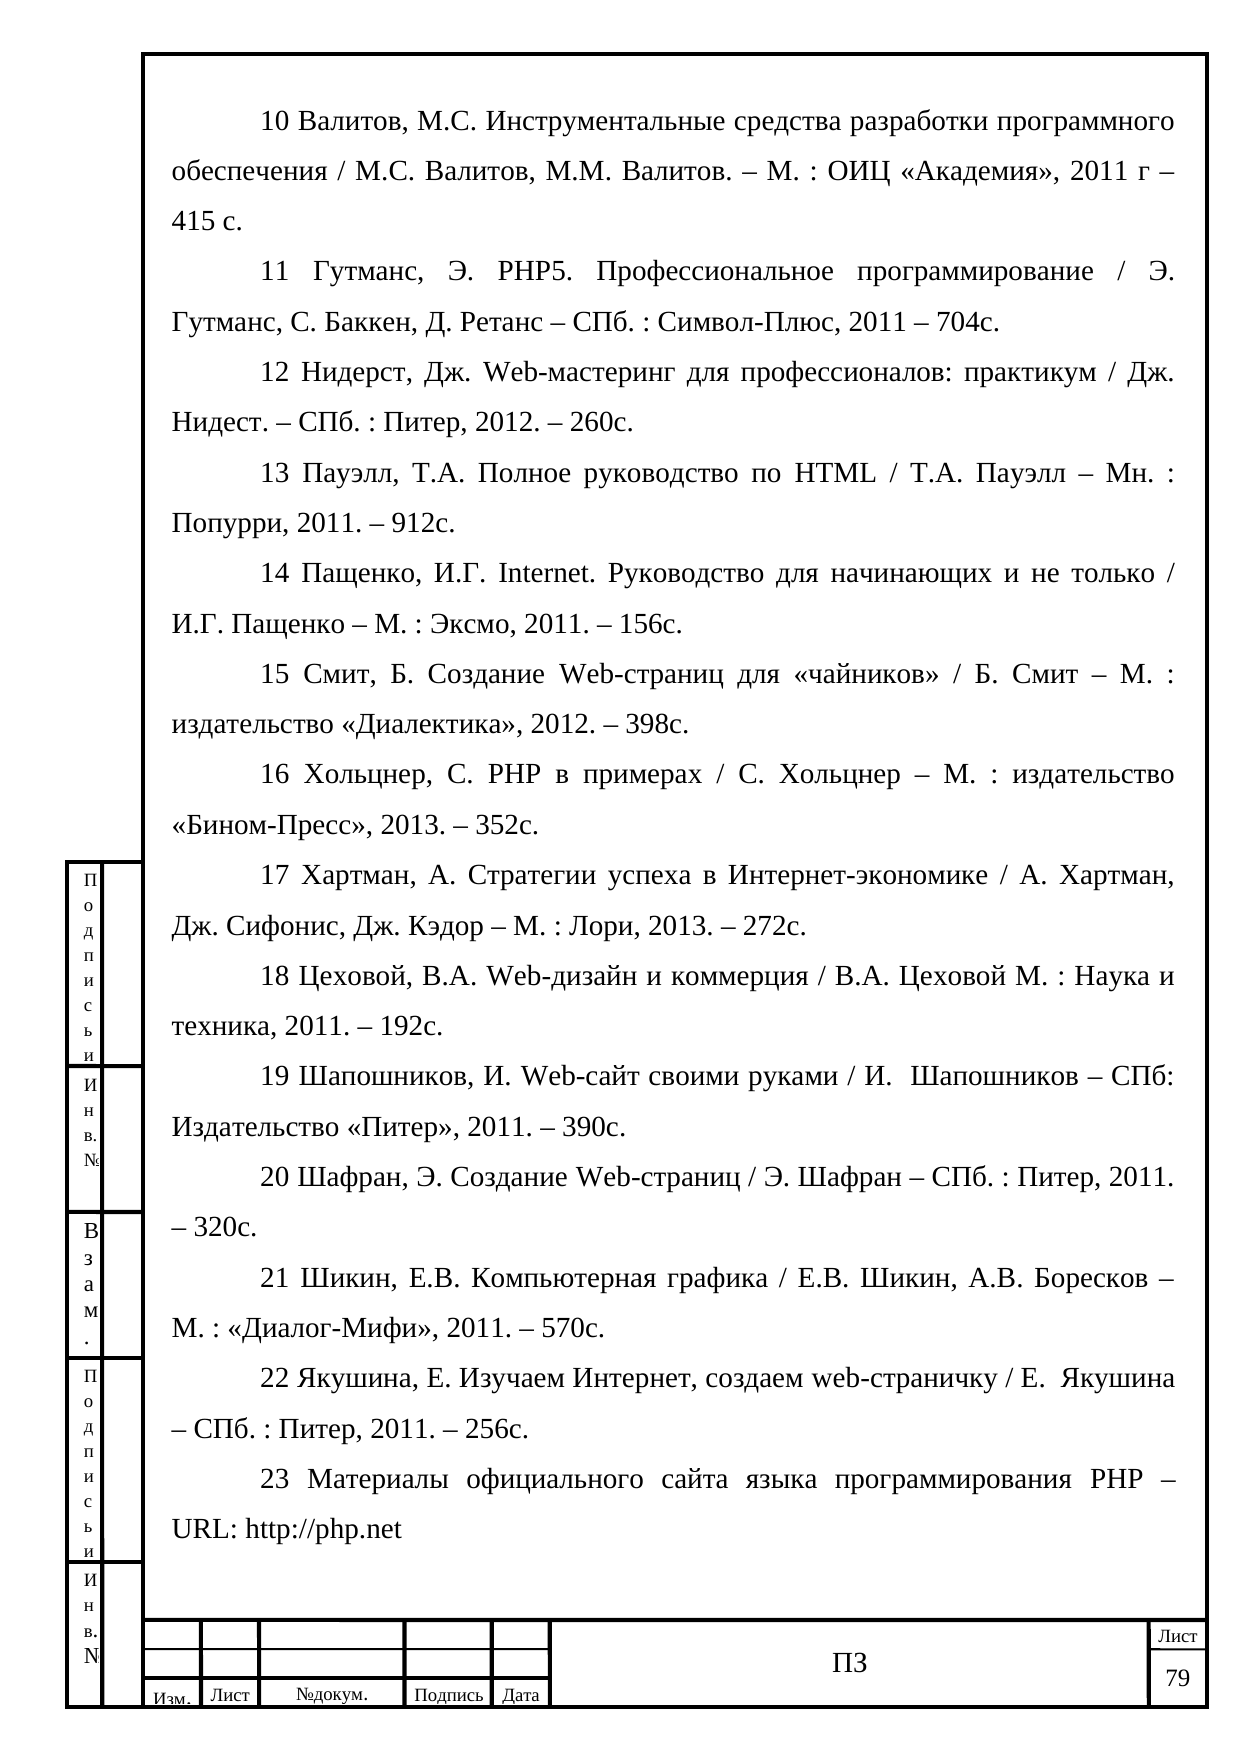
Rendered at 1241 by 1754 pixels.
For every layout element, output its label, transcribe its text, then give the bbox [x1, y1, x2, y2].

list Материалы официального сайта языка программирования PHP – URL: http://php.net [171, 1461, 1175, 1545]
list Пауэлл, Т.А. Полное руководство по HTML / Т.А. Пауэлл – Мн. : Попурри, 2011. – 912с. [171, 455, 1175, 539]
list Якушина, Е. Изучаем Интернет, создаем web-страничку / Е. Якушина – СПб. : Питер, 2011. – 256с. [171, 1360, 1175, 1444]
list Нидерст, Дж. Web-мастеринг для профессионалов: практикум / Дж. Нидест. – СПб. : Питер, 2012. – 260с. [171, 354, 1175, 438]
list Цеховой, В.А. Web-дизайн и коммерция / В.А. Цеховой М. : Наука и техника, 2011. – 192с. [171, 958, 1175, 1042]
list Шапошников, И. Web-сайт своими руками / И. Шапошников – СПб: Издательство «Питер», 2011. – 390с. [171, 1058, 1175, 1142]
list Гутманс, Э. PHP5. Профессиональное программирование / Э. Гутманс, С. Баккен, Д. Ретанс – СПб. : Символ-Плюс, 2011 – 704с. [171, 253, 1175, 337]
list Хартман, А. Стратегии успеха в Интернет-экономике / А. Хартман, Дж. Сифонис, Дж. Кэдор – М. : Лори, 2013. – 272с. [171, 857, 1175, 941]
list Смит, Б. Создание Web-страниц для «чайников» / Б. Смит – М. : издательство «Диалектика», 2012. – 398с. [171, 656, 1175, 740]
list Валитов, М.С. Инструментальные средства разработки программного обеспечения / М.С. Валитов, М.М. Валитов. – М. : ОИЦ «Академия», 2011 г – 415 с. [171, 103, 1175, 237]
list Шафран, Э. Создание Web-страниц / Э. Шафран – СПб. : Питер, 2011. – 320с. [171, 1159, 1175, 1243]
list Шикин, Е.В. Компьютерная графика / Е.В. Шикин, А.В. Боресков – М. : «Диалог-Мифи», 2011. – 570с. [171, 1260, 1175, 1344]
list Пащенко, И.Г. Internet. Руководство для начинающих и не только / И.Г. Пащенко – М. : Эксмо, 2011. – 156с. [171, 555, 1175, 639]
list Хольцнер, С. PHP в примерах / С. Хольцнер – М. : издательство «Бином-Пресс», 2013. – 352с. [171, 757, 1175, 841]
